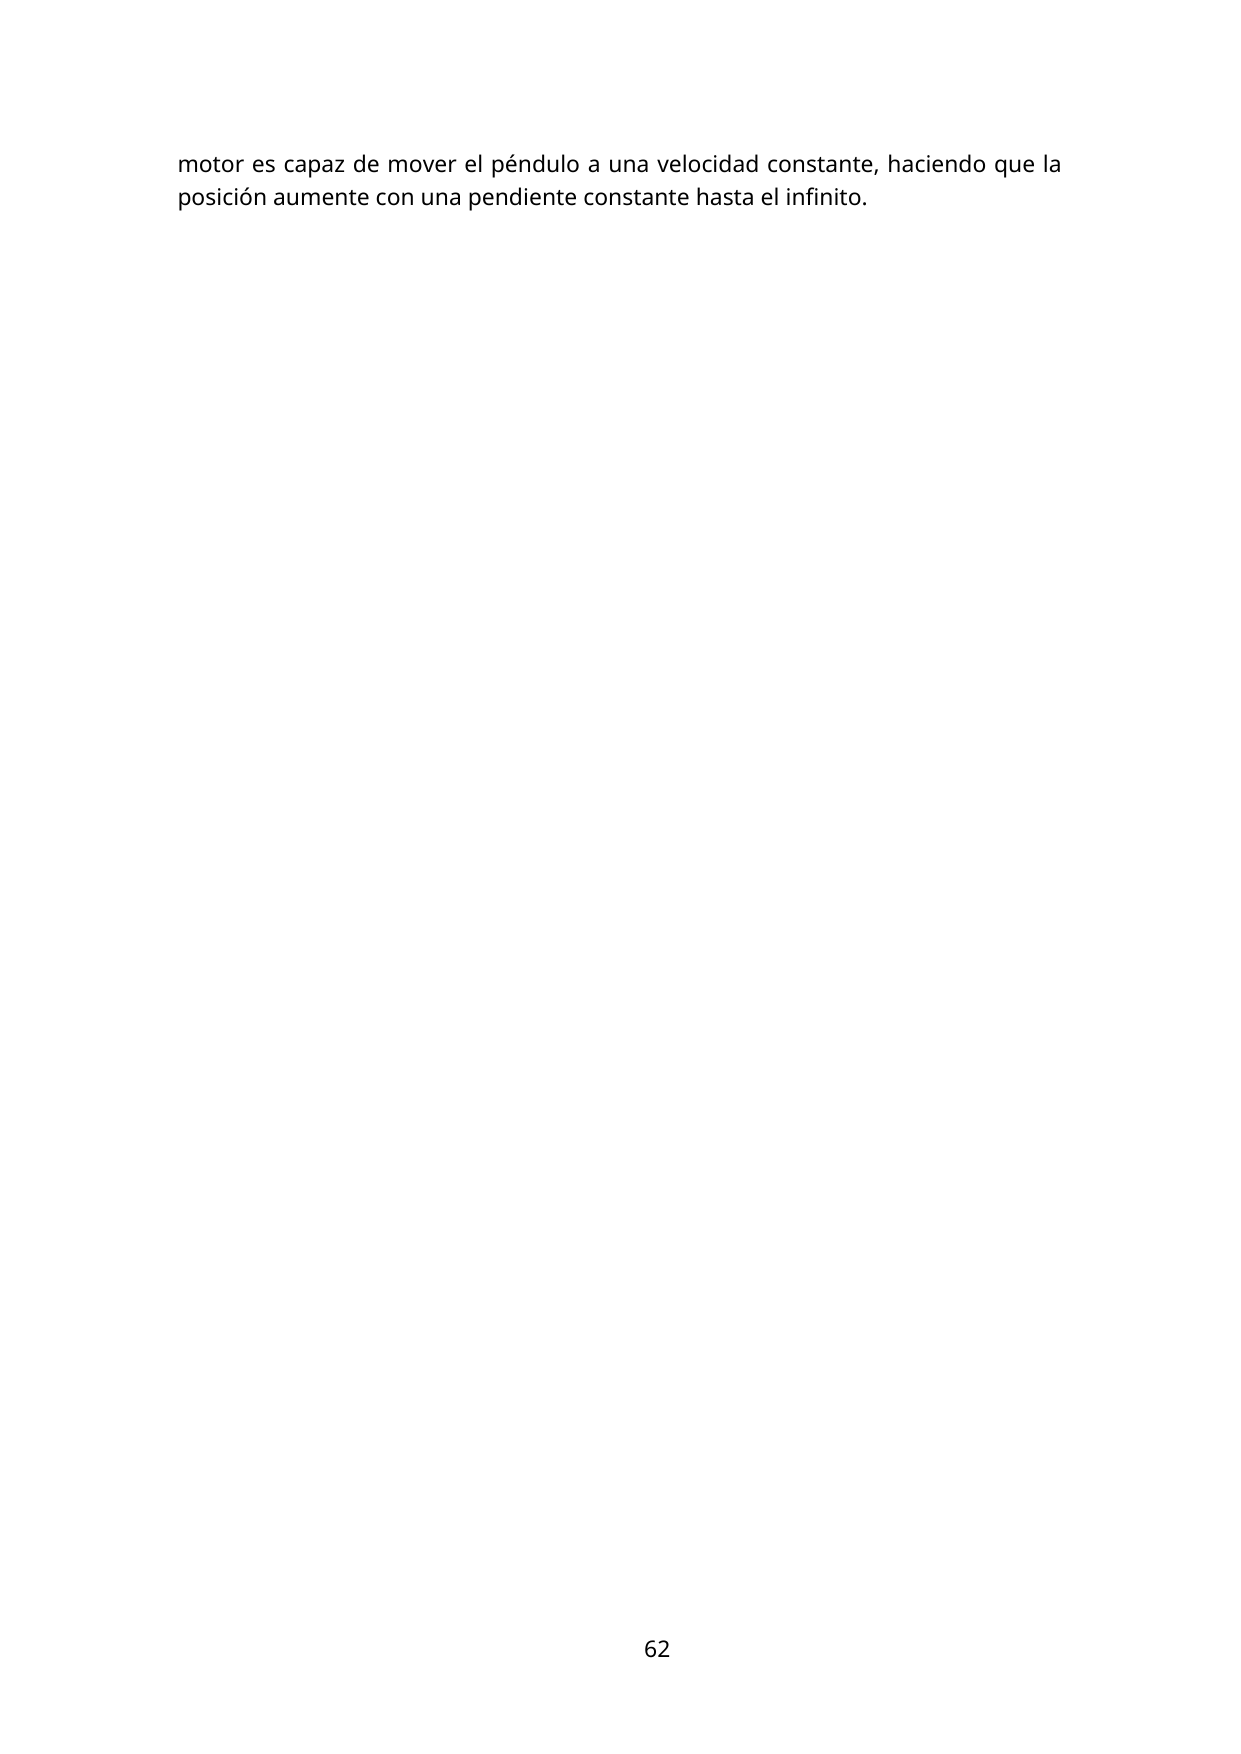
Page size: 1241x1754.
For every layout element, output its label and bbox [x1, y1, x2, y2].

text [177, 148, 1063, 213]
